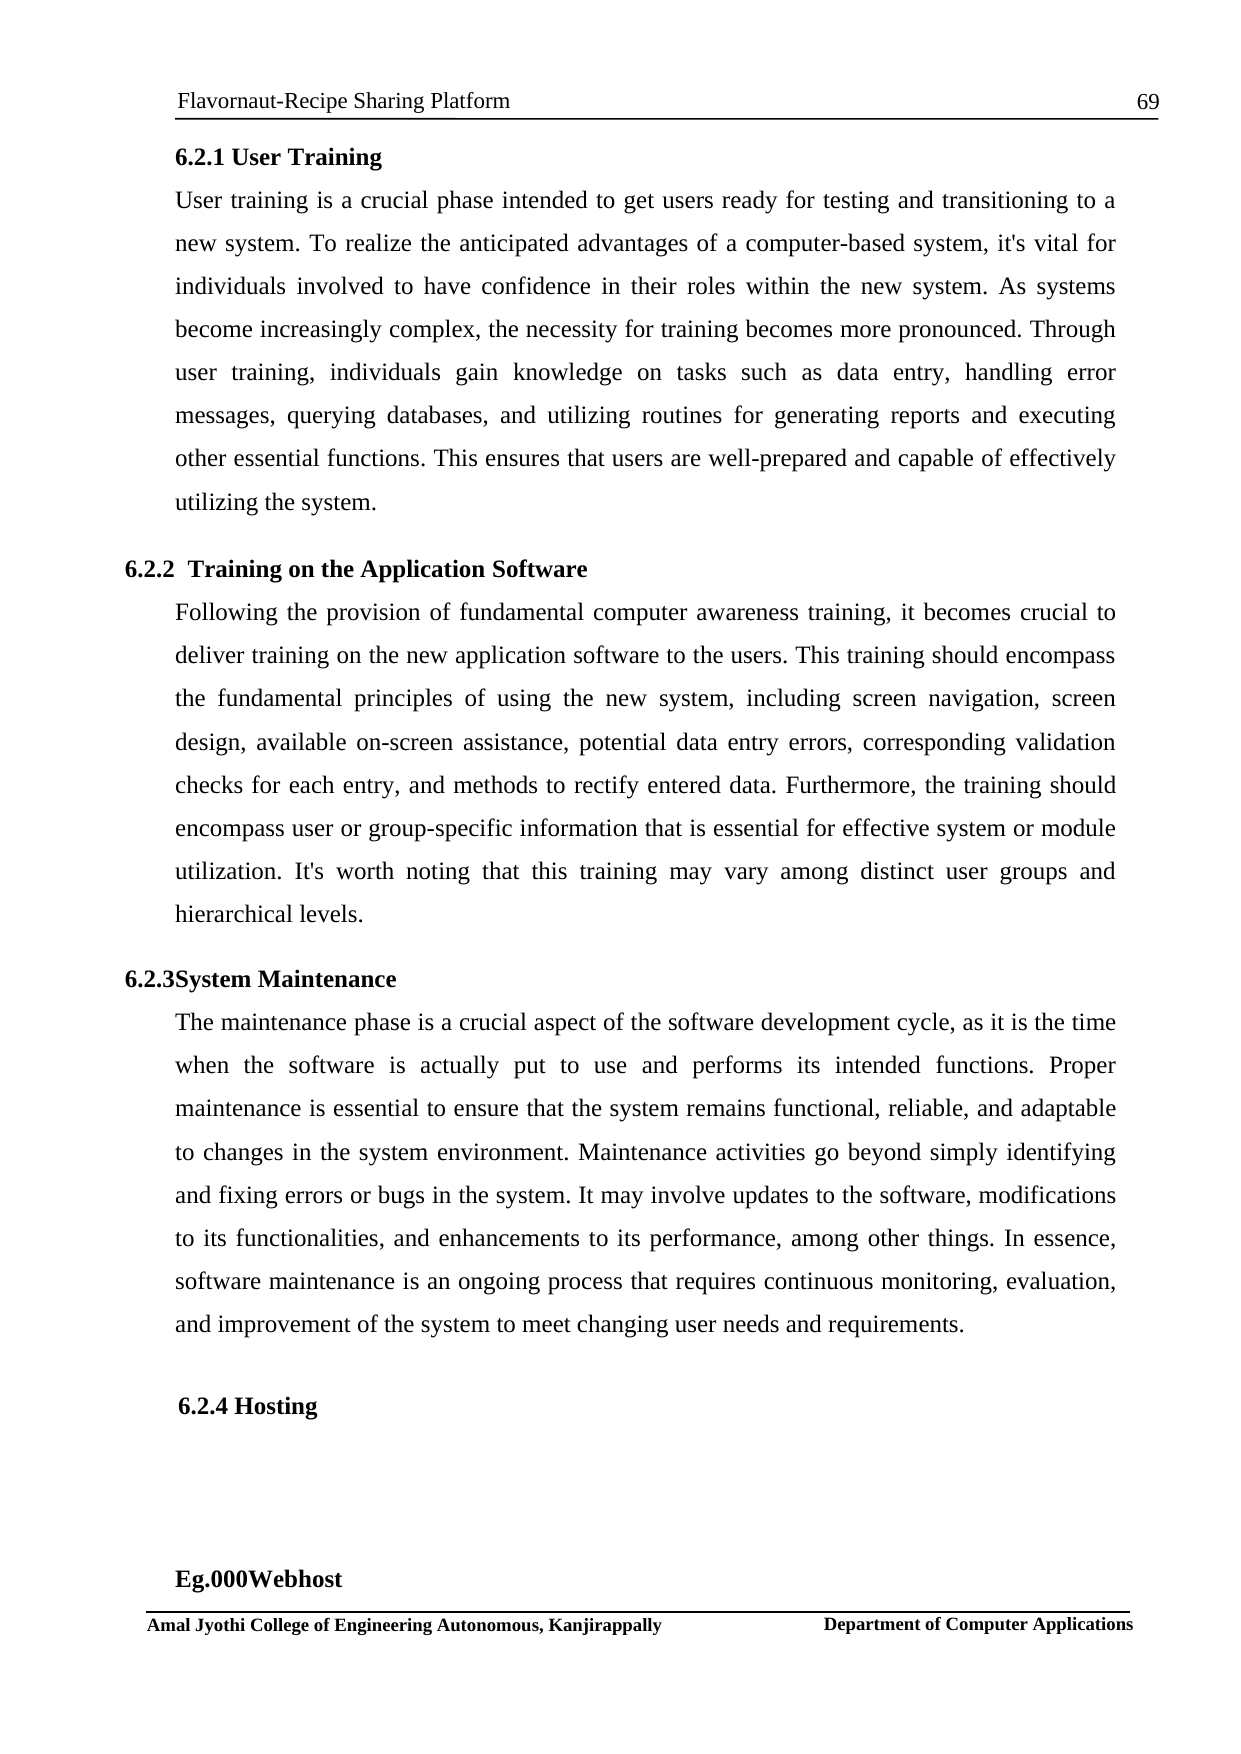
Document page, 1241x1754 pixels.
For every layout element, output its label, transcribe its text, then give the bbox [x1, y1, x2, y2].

subtitle System Maintenance [124, 964, 1026, 993]
subtitle User Training [175, 142, 1026, 170]
text Eg.000Webhost [175, 1564, 1115, 1593]
subtitle Training on the Application Software [124, 554, 1026, 583]
list Hosting [178, 1391, 1115, 1420]
text The maintenance phase is a crucial aspect of the software development cycle, as it is the time when the software is actually put to use and performs its intended functions. Proper maintenance is essential to ensure that the system remains functional, reliable, and adaptable to changes in the system environment. Maintenance activities go beyond simply identifying and fixing errors or bugs in the system. It may involve updates to the software, modifications to its functionalities, and enhancements to its performance, among other things. In essence, software maintenance is an ongoing process that requires continuous monitoring, evaluation, and improvement of the system to meet changing user needs and requirements. [175, 1007, 1117, 1338]
text User training is a crucial phase intended to get users ready for testing and transitioning to a new system. To realize the anticipated advantages of a computer-based system, it's vital for individuals involved to have confidence in their roles within the new system. As systems become increasingly complex, the necessity for training becomes more pronounced. Through user training, individuals gain knowledge on tasks such as data entry, handling error messages, querying databases, and utilizing routines for generating reports and executing other essential functions. This ensures that users are well-prepared and capable of effectively utilizing the system. [175, 185, 1117, 515]
text Following the provision of fundamental computer awareness training, it becomes crucial to deliver training on the new application software to the users. This training should encompass the fundamental principles of using the new system, including screen navigation, screen design, available on-screen assistance, potential data entry errors, corresponding validation checks for each entry, and methods to rectify entered data. Furthermore, the training should encompass user or group-specific information that is essential for effective system or module utilization. It's worth noting that this training may vary among distinct user groups and hierarchical levels. [175, 597, 1117, 928]
